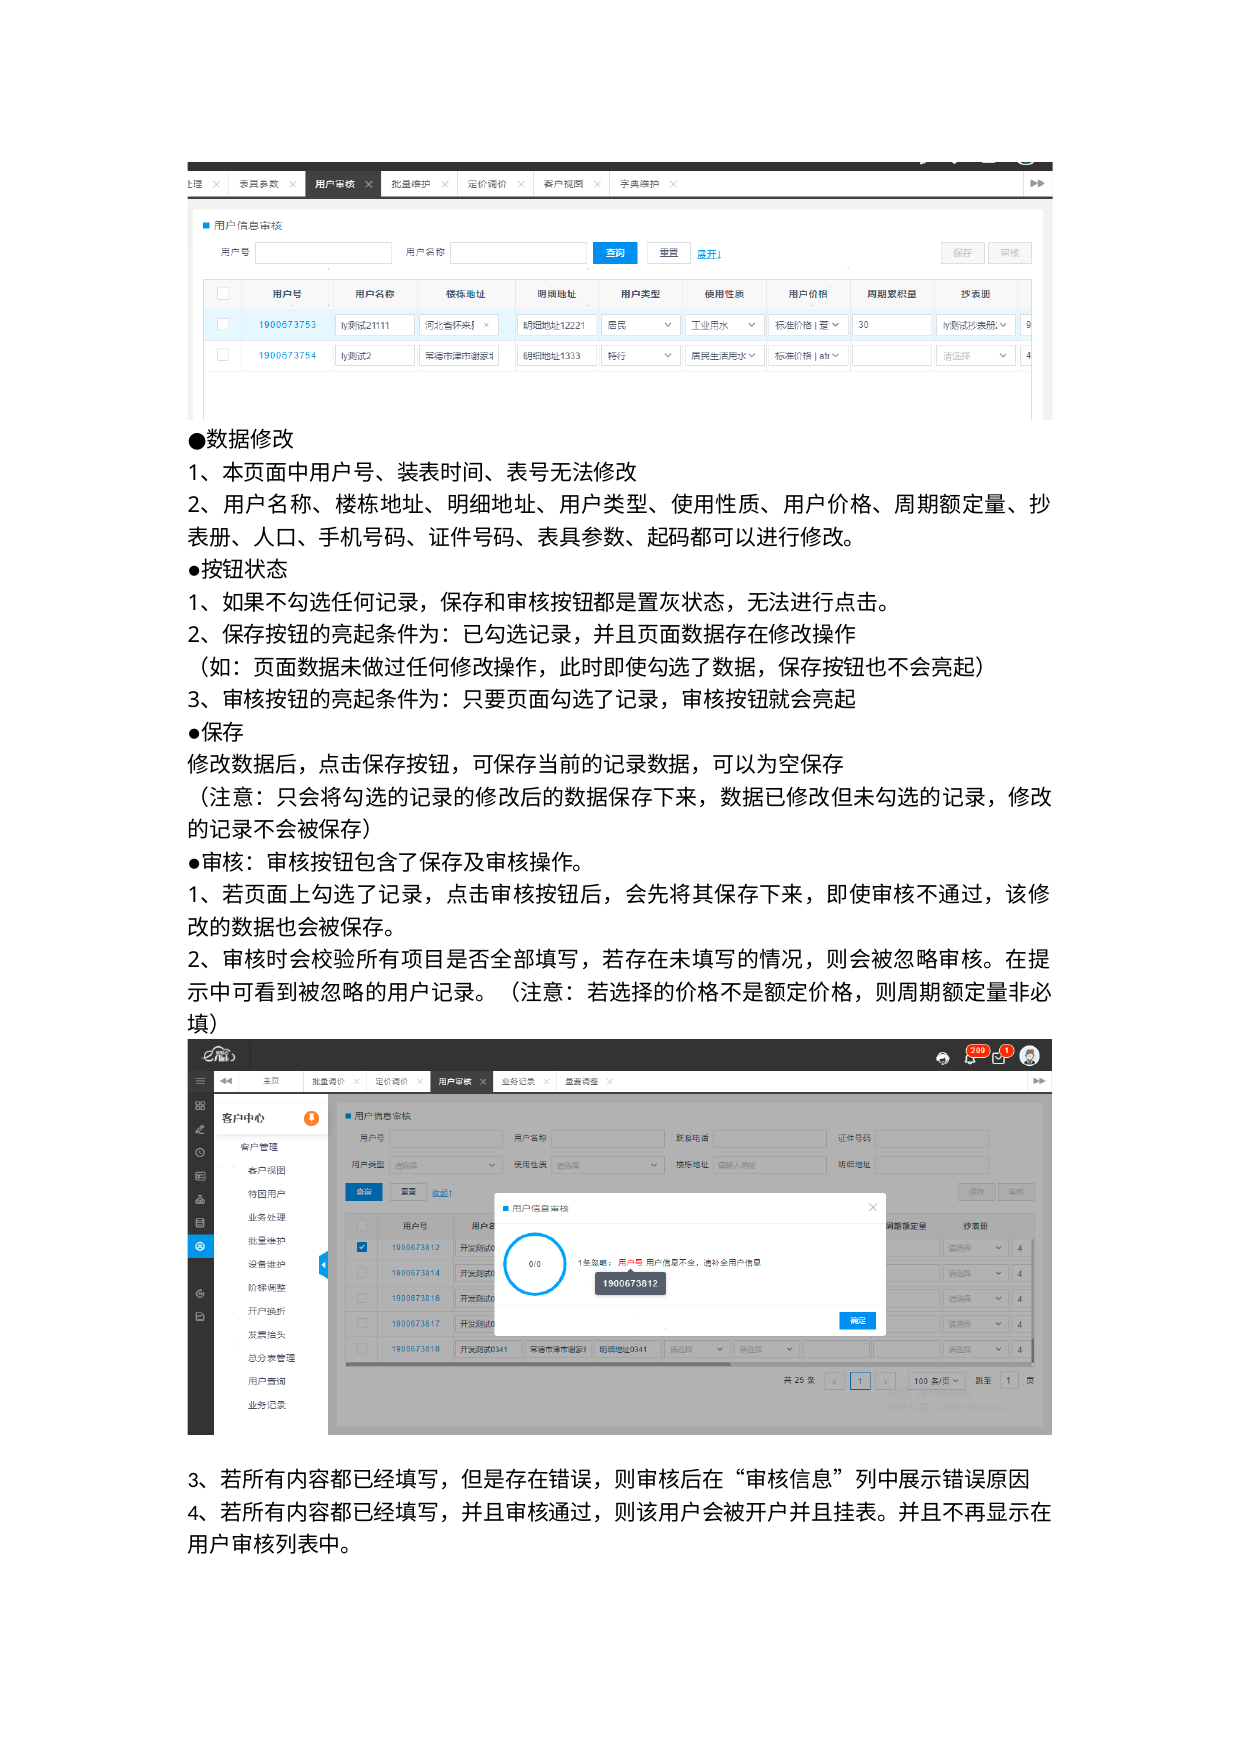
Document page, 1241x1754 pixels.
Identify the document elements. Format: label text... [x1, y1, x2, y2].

text ●保存 [187, 714, 1053, 747]
text 1、如果不勾选任何记录，保存和审核按钮都是置灰状态，无法进行点击。 [187, 584, 1053, 617]
picture [187, 1039, 1052, 1435]
text ●数据修改 [187, 422, 1053, 454]
text （如：页面数据未做过任何修改操作，此时即使勾选了数据，保存按钮也不会亮起） [187, 649, 1053, 682]
list 若页面上勾选了记录，点击审核按钮后，会先将其保存下来，即使审核不通过，该修改的数据也会被保存。 [187, 877, 1053, 942]
text 2、保存按钮的亮起条件为：已勾选记录，并且页面数据存在修改操作 [187, 617, 1053, 649]
text ●按钮状态 [187, 552, 1053, 584]
text ●审核：审核按钮包含了保存及审核操作。 [187, 844, 1053, 877]
picture [187, 162, 1053, 420]
text 2、用户名称、楼栋地址、明细地址、用户类型、使用性质、用户价格、周期额定量、抄表册、人口、手机号码、证件号码、表具参数、起码都可以进行修改。 [187, 487, 1053, 552]
text 修改数据后，点击保存按钮，可保存当前的记录数据，可以为空保存 [187, 747, 1053, 779]
list 若所有内容都已经填写，但是存在错误，则审核后在“审核信息”列中展示错误原因 [187, 1462, 1053, 1494]
text 1、本页面中用户号、装表时间、表号无法修改 [187, 454, 1053, 487]
text （注意：只会将勾选的记录的修改后的数据保存下来，数据已修改但未勾选的记录，修改的记录不会被保存） [187, 779, 1053, 844]
list 审核按钮的亮起条件为：只要页面勾选了记录，审核按钮就会亮起 [187, 682, 1053, 714]
list 若所有内容都已经填写，并且审核通过，则该用户会被开户并且挂表。并且不再显示在用户审核列表中。 [187, 1494, 1053, 1559]
list 审核时会校验所有项目是否全部填写，若存在未填写的情况，则会被忽略审核。在提示中可看到被忽略的用户记录。（注意：若选择的价格不是额定价格，则周期额定量非必填） [187, 942, 1053, 1039]
